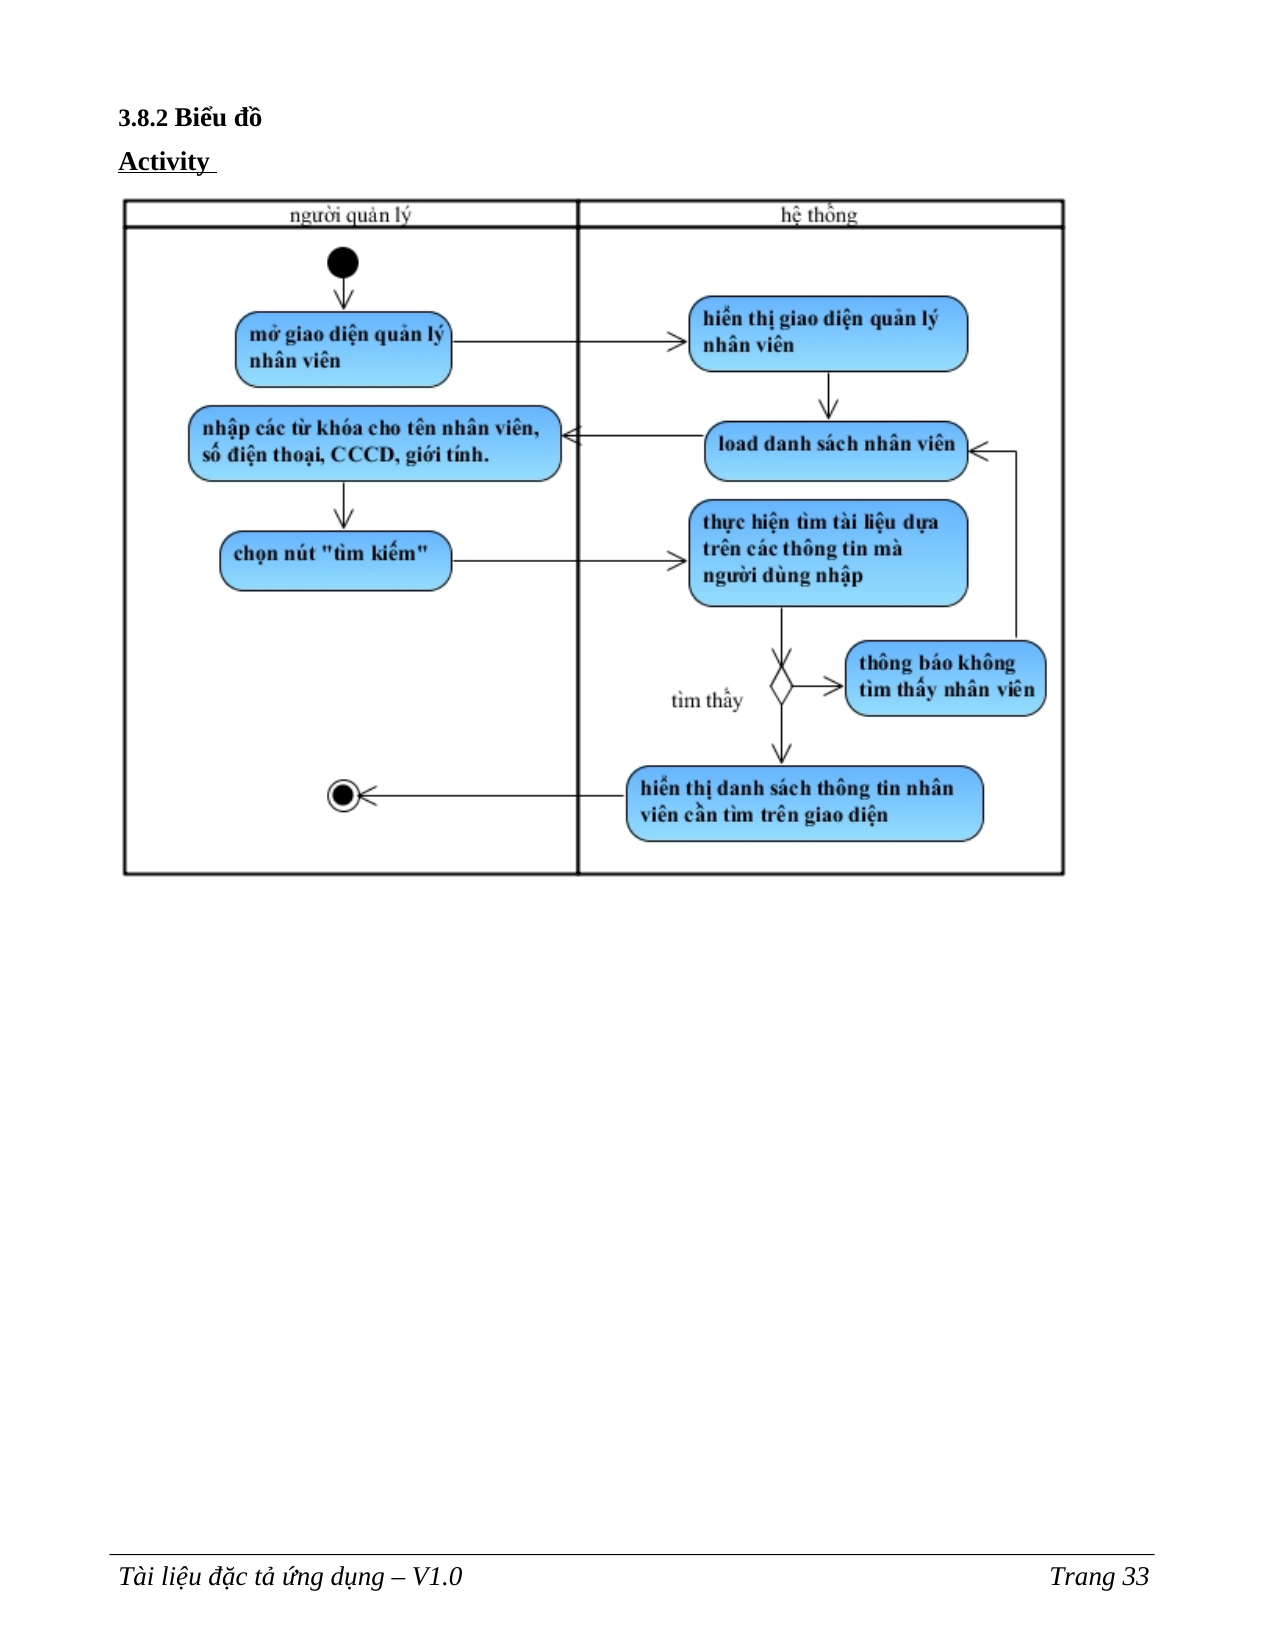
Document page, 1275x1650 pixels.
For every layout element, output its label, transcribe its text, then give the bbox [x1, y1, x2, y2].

picture [118, 195, 1072, 883]
subtitle Biểu đồ [118, 101, 1186, 132]
text Activity [118, 145, 1186, 176]
